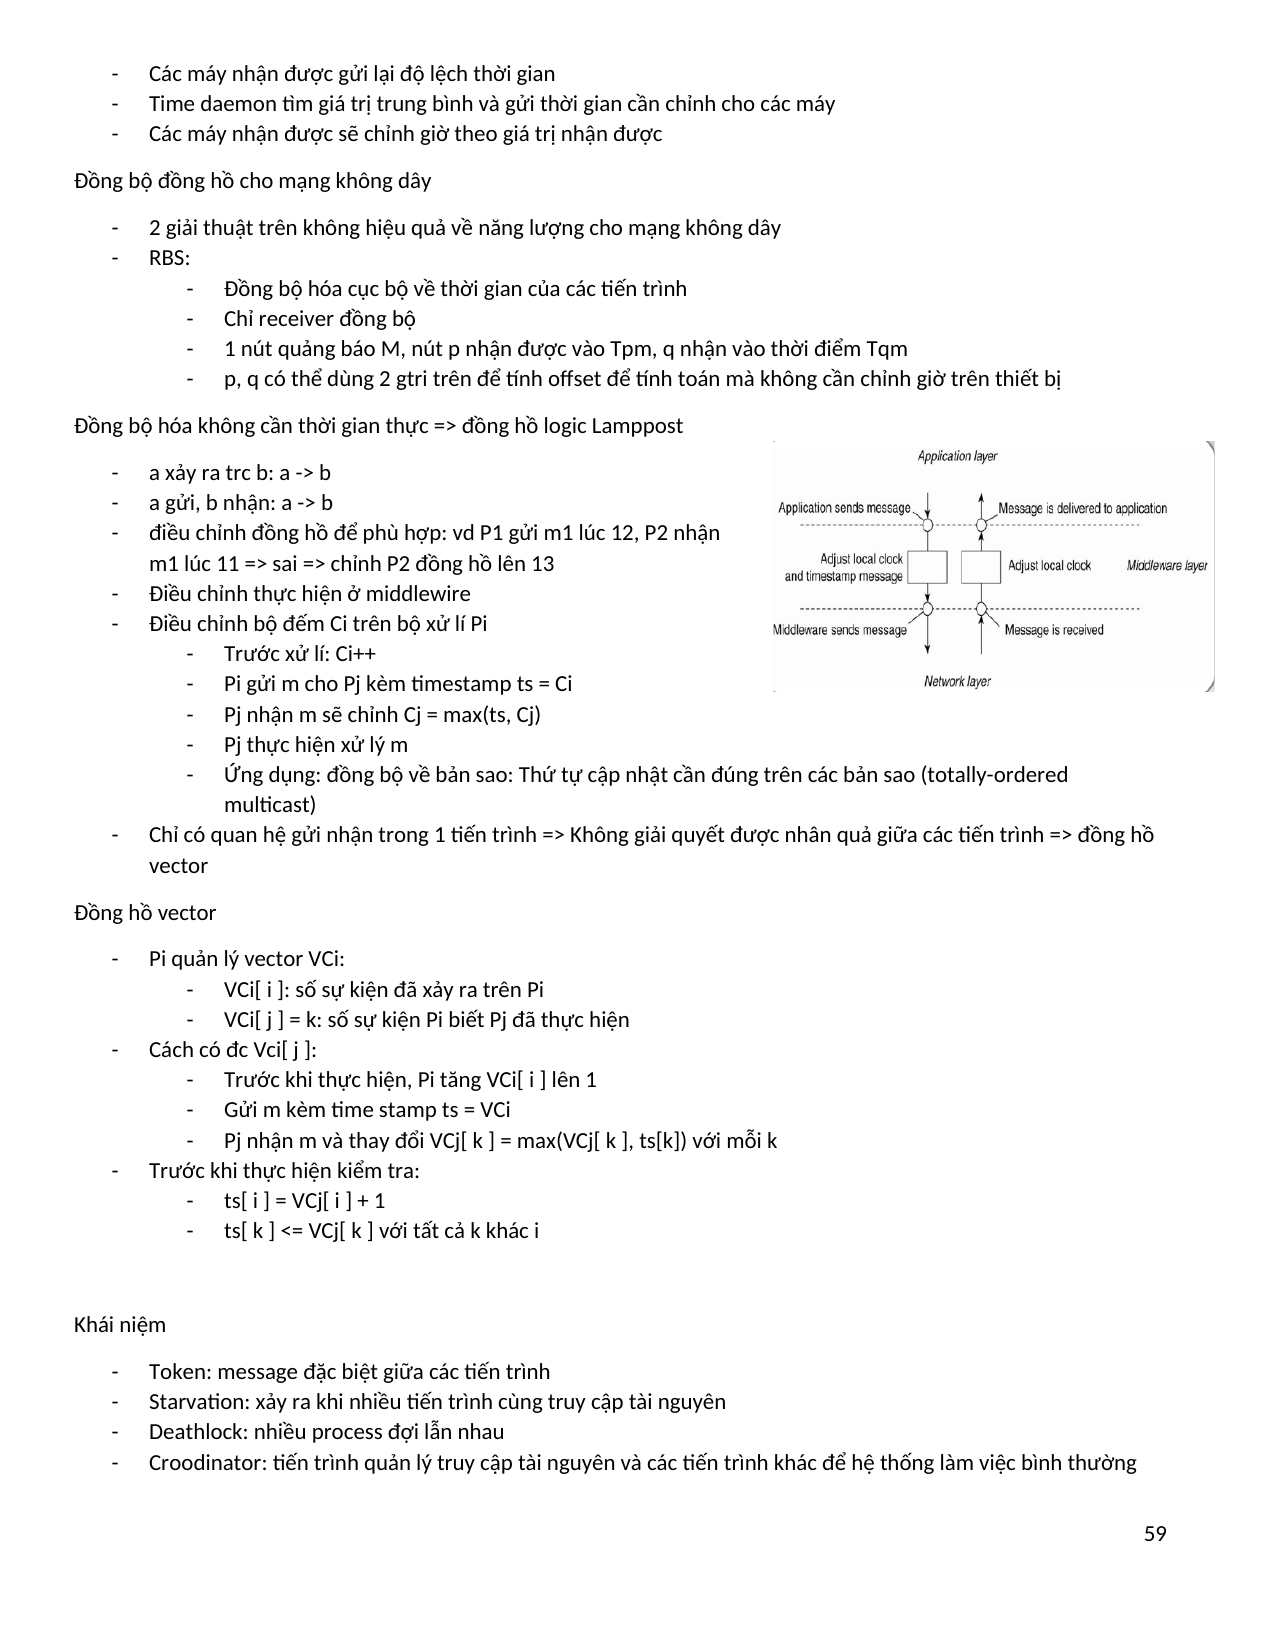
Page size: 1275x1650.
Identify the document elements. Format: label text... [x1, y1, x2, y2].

list Cách có đc Vci[ j ]: [111, 1035, 1167, 1063]
list Chỉ receiver đồng bộ [186, 304, 1167, 332]
list Pj nhận m sẽ chỉnh Cj = max(ts, Cj) [186, 700, 1167, 728]
list Croodinator: tiến trình quản lý truy cập tài nguyên và các tiến trình khác để hệ thống làm việc bình thường [111, 1448, 1167, 1476]
list Time daemon tìm giá trị trung bình và gửi thời gian cần chỉnh cho các máy [111, 89, 1167, 117]
list RBS: [111, 243, 1167, 272]
list Các máy nhận được sẽ chỉnh giờ theo giá trị nhận được [111, 119, 1167, 148]
list Starvation: xảy ra khi nhiều tiến trình cùng truy cập tài nguyên [111, 1387, 1167, 1415]
list Đồng bộ hóa cục bộ về thời gian của các tiến trình [186, 274, 1167, 302]
list ts[ i ] = VCj[ i ] + 1 [186, 1186, 1167, 1214]
list Ứng dụng: đồng bộ về bản sao: Thứ tự cập nhật cần đúng trên các bản sao (totally-ordered multicast) [186, 760, 1167, 818]
list VCi[ j ] = k: số sự kiện Pi biết Pj đã thực hiện [186, 1005, 1167, 1033]
list Trước xử lí: Ci++ [186, 639, 773, 667]
list Các máy nhận được gửi lại độ lệch thời gian [111, 59, 1167, 87]
picture [773, 441, 1215, 692]
text Đồng bộ hóa không cần thời gian thực => đồng hồ logic Lamppost [74, 411, 1167, 439]
list Pi gửi m cho Pj kèm timestamp ts = Ci [186, 669, 1167, 698]
list Pi quản lý vector VCi: [111, 944, 1167, 973]
text Khái niệm [74, 1310, 1167, 1338]
list Pj nhận m và thay đổi VCj[ k ] = max(VCj[ k ], ts[k]) với mỗi k [186, 1126, 1167, 1154]
list p, q có thể dùng 2 gtri trên để tính offset để tính toán mà không cần chỉnh giờ trên thiết bị [186, 364, 1167, 392]
list 1 nút quảng báo M, nút p nhận được vào Tpm, q nhận vào thời điểm Tqm [186, 334, 1167, 362]
list Trước khi thực hiện kiểm tra: [111, 1156, 1167, 1184]
text Đồng bộ đồng hồ cho mạng không dây [74, 166, 1167, 194]
list Chỉ có quan hệ gửi nhận trong 1 tiến trình => Không giải quyết được nhân quả giữa các tiến trình => đồng hồ vector [111, 821, 1167, 879]
list Gửi m kèm time stamp ts = VCi [186, 1096, 1167, 1124]
list Điều chỉnh bộ đếm Ci trên bộ xử lí Pi [111, 609, 773, 637]
list Deathlock: nhiều process đợi lẫn nhau [111, 1417, 1167, 1446]
list Điều chỉnh thực hiện ở middlewire [111, 579, 773, 607]
list 2 giải thuật trên không hiệu quả về năng lượng cho mạng không dây [111, 213, 1167, 241]
list a gửi, b nhận: a -> b [111, 488, 773, 516]
list a xảy ra trc b: a -> b [111, 458, 773, 486]
list điều chỉnh đồng hồ để phù hợp: vd P1 gửi m1 lúc 12, P2 nhận m1 lúc 11 => sai => chỉnh P2 đồng hồ lên 13 [111, 518, 773, 577]
list ts[ k ] <= VCj[ k ] với tất cả k khác i [186, 1216, 1167, 1244]
text Đồng hồ vector [74, 898, 1167, 926]
list Trước khi thực hiện, Pi tăng VCi[ i ] lên 1 [186, 1065, 1167, 1093]
list Pj thực hiện xử lý m [186, 730, 1167, 758]
list Token: message đặc biệt giữa các tiến trình [111, 1357, 1167, 1385]
list VCi[ i ]: số sự kiện đã xảy ra trên Pi [186, 975, 1167, 1003]
